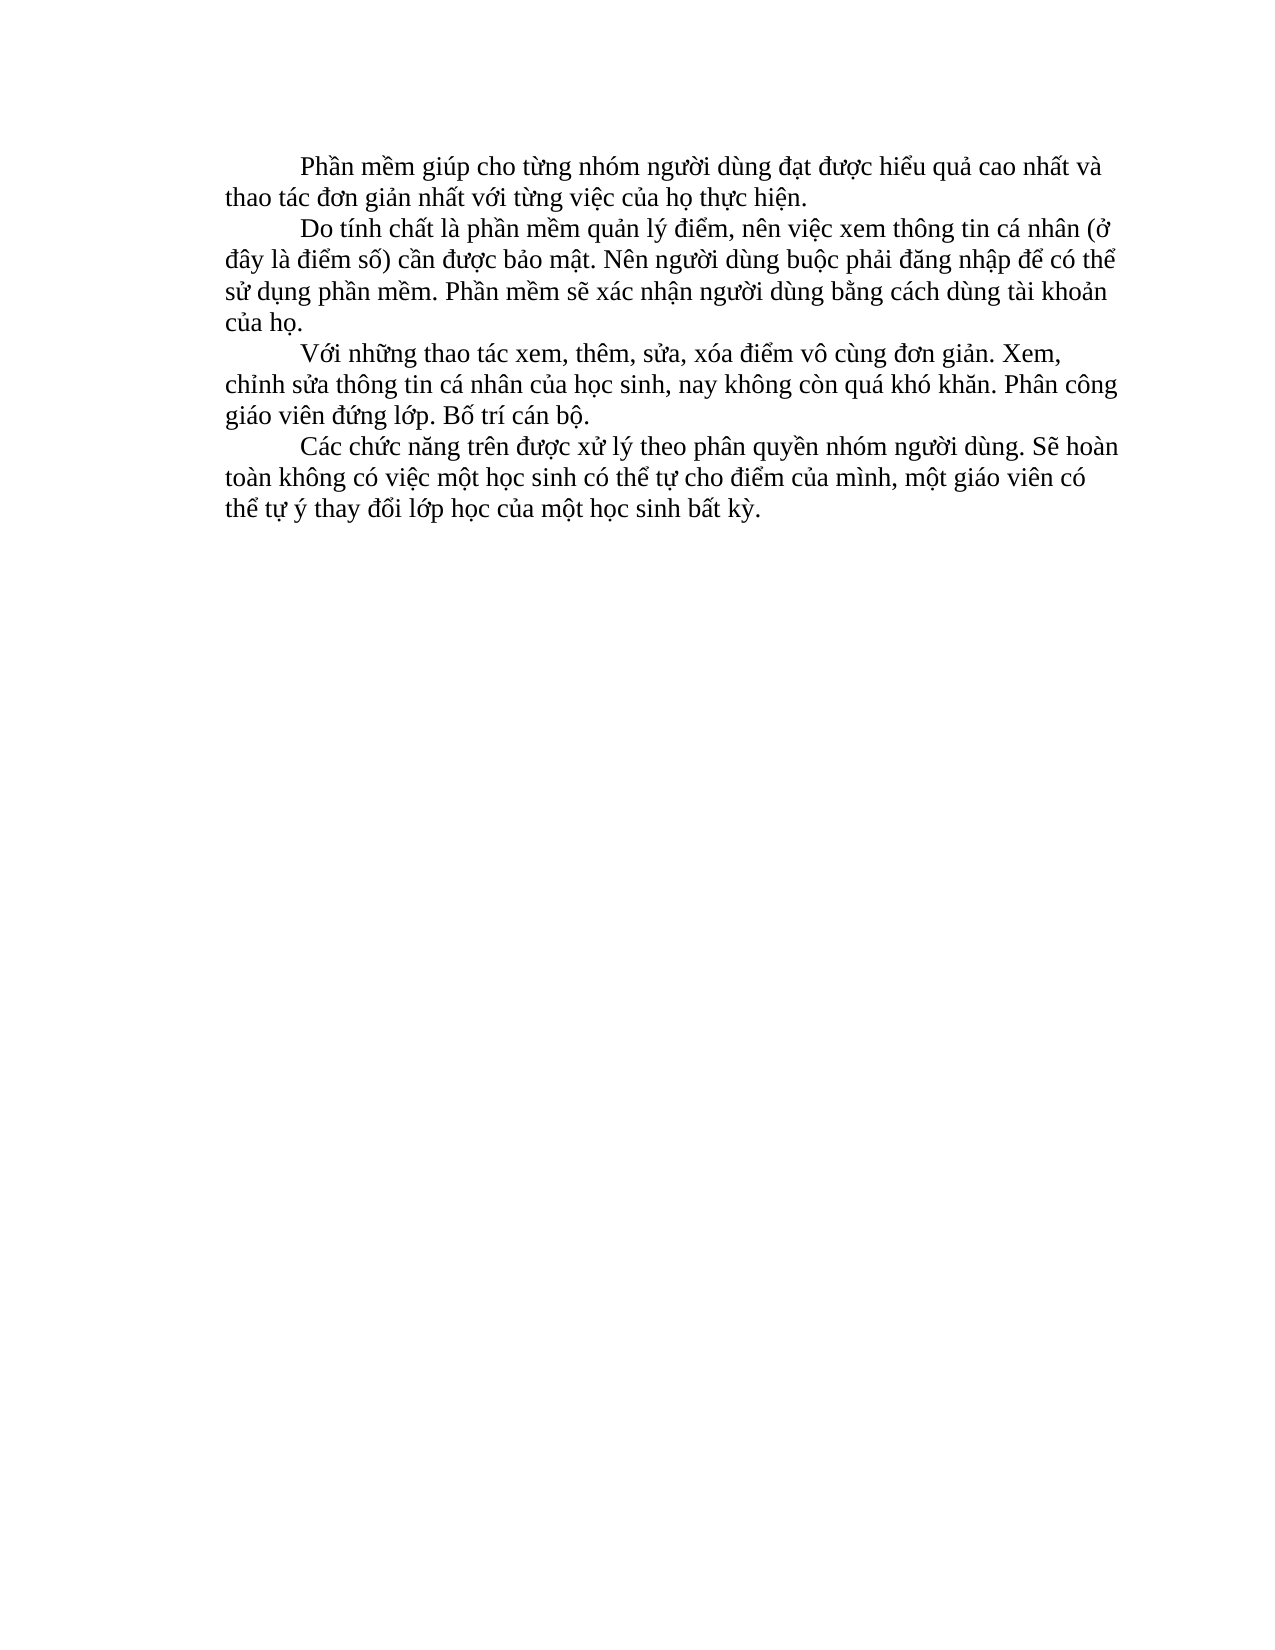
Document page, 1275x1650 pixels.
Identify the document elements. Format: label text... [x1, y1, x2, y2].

text Với những thao tác xem, thêm, sửa, xóa điểm vô cùng đơn giản. Xem, chỉnh sửa thông tin cá nhân của học sinh, nay không còn quá khó khăn. Phân công giáo viên đứng lớp. Bố trí cán bộ. [225, 337, 1125, 430]
text Các chức năng trên được xử lý theo phân quyền nhóm người dùng. Sẽ hoàn toàn không có việc một học sinh có thể tự cho điểm của mình, một giáo viên có thể tự ý thay đổi lớp học của một học sinh bất kỳ. [225, 430, 1125, 524]
text Do tính chất là phần mềm quản lý điểm, nên việc xem thông tin cá nhân (ở đây là điểm số) cần được bảo mật. Nên người dùng buộc phải đăng nhập để có thể sử dụng phần mềm. Phần mềm sẽ xác nhận người dùng bằng cách dùng tài khoản của họ. [225, 212, 1125, 337]
text Phần mềm giúp cho từng nhóm người dùng đạt được hiểu quả cao nhất và thao tác đơn giản nhất với từng việc của họ thực hiện. [225, 150, 1125, 212]
